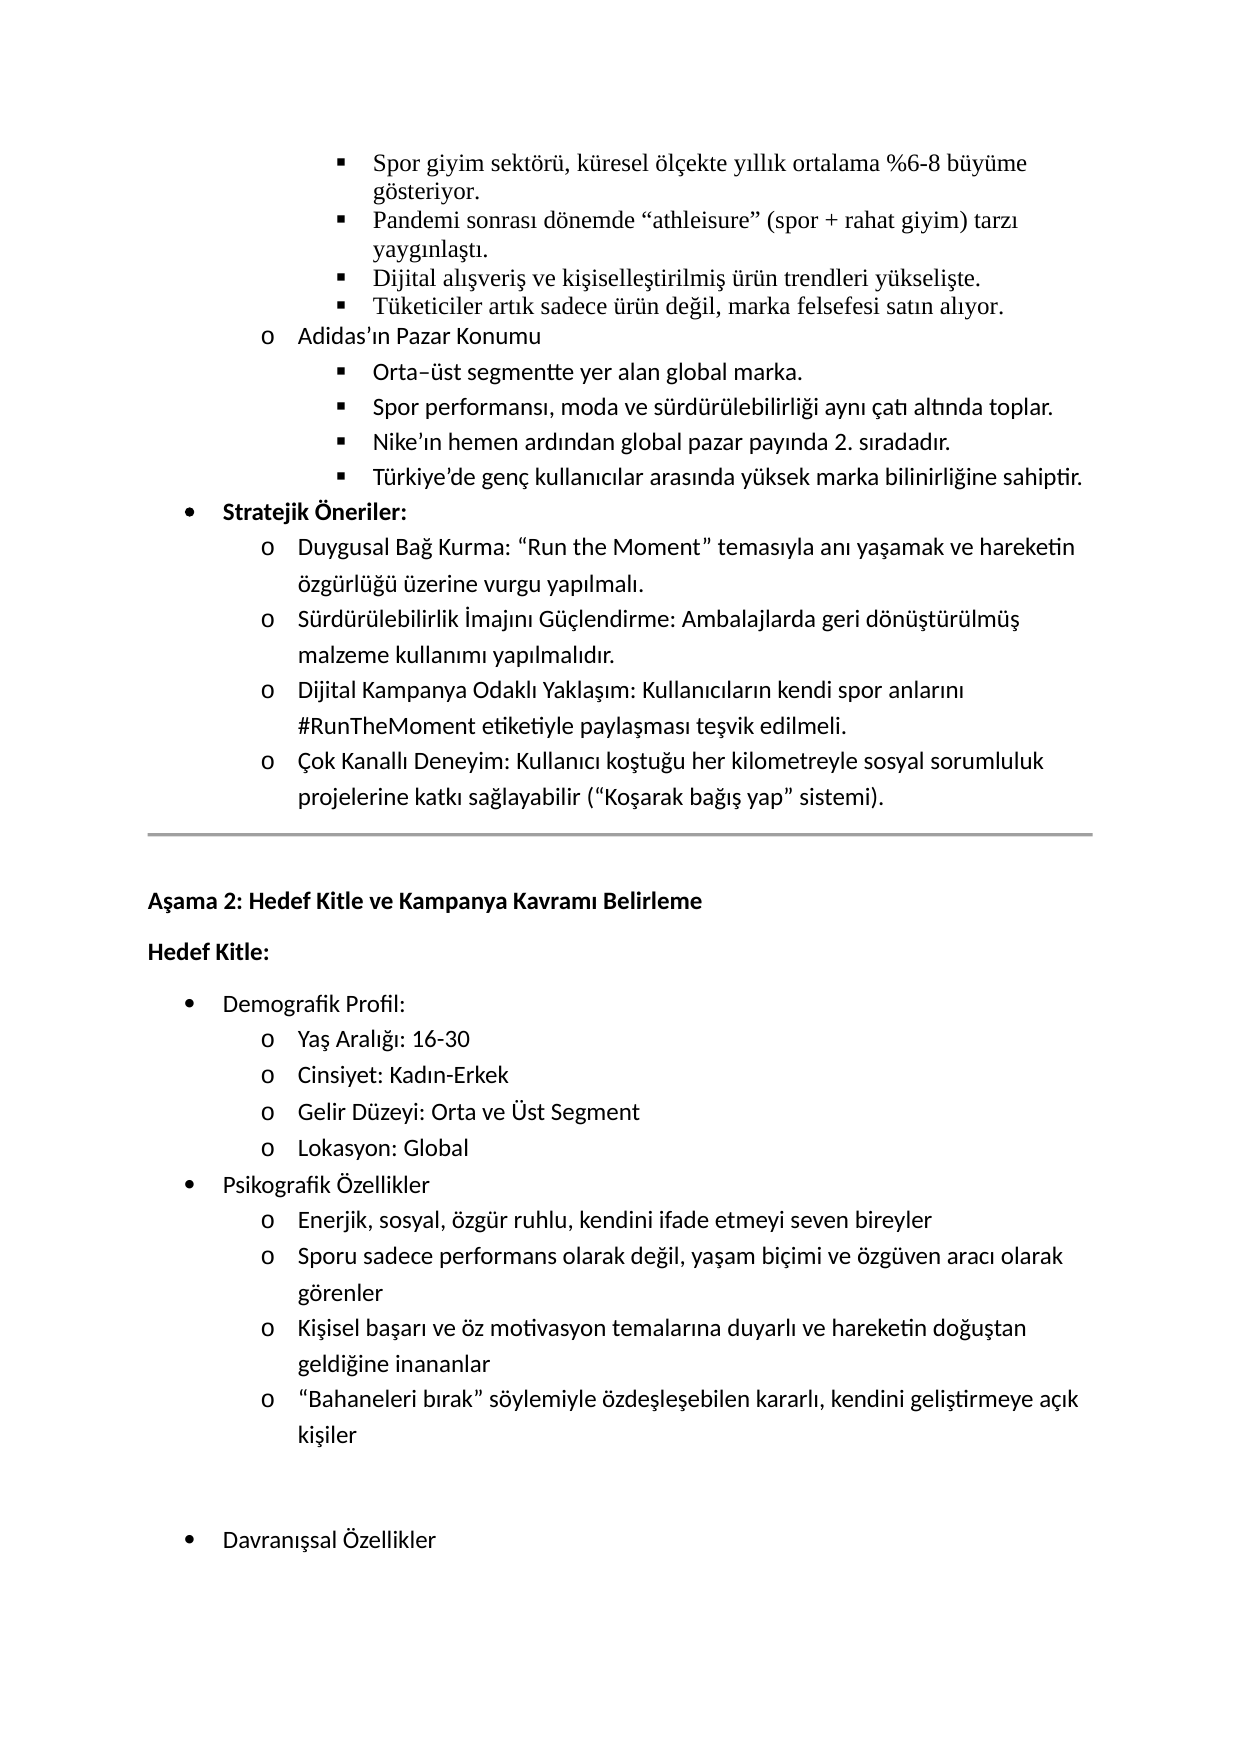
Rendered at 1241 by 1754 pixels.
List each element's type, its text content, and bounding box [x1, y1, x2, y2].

list “Bahaneleri bırak” söylemiyle özdeşleşebilen kararlı, kendini geliştirmeye açık kişiler [260, 1383, 1093, 1450]
list Nike’ın hemen ardından global pazar payında 2. sıradadır. [335, 427, 1093, 457]
list Spor performansı, moda ve sürdürülebilirliği aynı çatı altında toplar. [335, 392, 1093, 422]
list Türkiye’de genç kullanıcılar arasında yüksek marka bilinirliğine sahiptir. [335, 462, 1093, 492]
list Sürdürülebilirlik İmajını Güçlendirme: Ambalajlarda geri dönüştürülmüş malzeme kullanımı yapılmalıdır. [260, 603, 1093, 669]
list Psikografik Özellikler [185, 1169, 1093, 1199]
list Tüketiciler artık sadece ürün değil, marka felsefesi satın alıyor. [335, 291, 1093, 320]
list Stratejik Öneriler: [185, 497, 1093, 527]
list Orta–üst segmentte yer alan global marka. [335, 357, 1093, 387]
text Hedef Kitle: [148, 937, 1093, 967]
list Davranışsal Özellikler [185, 1524, 1093, 1555]
text Aşama 2: Hedef Kitle ve Kampanya Kavramı Belirleme [148, 885, 1093, 915]
list Çok Kanallı Deneyim: Kullanıcı koştuğu her kilometreyle sosyal sorumluluk projelerine katkı sağlayabilir (“Koşarak bağış yap” sistemi). [260, 745, 1093, 812]
list Kişisel başarı ve öz motivasyon temalarına duyarlı ve hareketin doğuştan geldiğine inananlar [260, 1312, 1093, 1378]
list Dijital alışveriş ve kişiselleştirilmiş ürün trendleri yükselişte. [335, 263, 1093, 291]
list Spor giyim sektörü, küresel ölçekte yıllık ortalama %6-8 büyüme gösteriyor. [335, 148, 1093, 205]
list Enerjik, sosyal, özgür ruhlu, kendini ifade etmeyi seven bireyler [260, 1204, 1093, 1236]
list Pandemi sonrası dönemde “athleisure” (spor + rahat giyim) tarzı yaygınlaştı. [335, 205, 1093, 263]
list Duygusal Bağ Kurma: “Run the Moment” temasıyla anı yaşamak ve hareketin özgürlüğü üzerine vurgu yapılmalı. [260, 532, 1093, 598]
list Sporu sadece performans olarak değil, yaşam biçimi ve özgüven aracı olarak görenler [260, 1241, 1093, 1307]
list Gelir Düzeyi: Orta ve Üst Segment [260, 1096, 1093, 1128]
list Cinsiyet: Kadın-Erkek [260, 1060, 1093, 1091]
list Adidas’ın Pazar Konumu [260, 320, 1093, 352]
list Yaş Aralığı: 16-30 [260, 1023, 1093, 1055]
list Lokasyon: Global [260, 1133, 1093, 1164]
list Demografik Profil: [185, 988, 1093, 1019]
list Dijital Kampanya Odaklı Yaklaşım: Kullanıcıların kendi spor anlarını #RunTheMoment etiketiyle paylaşması teşvik edilmeli. [260, 674, 1093, 741]
